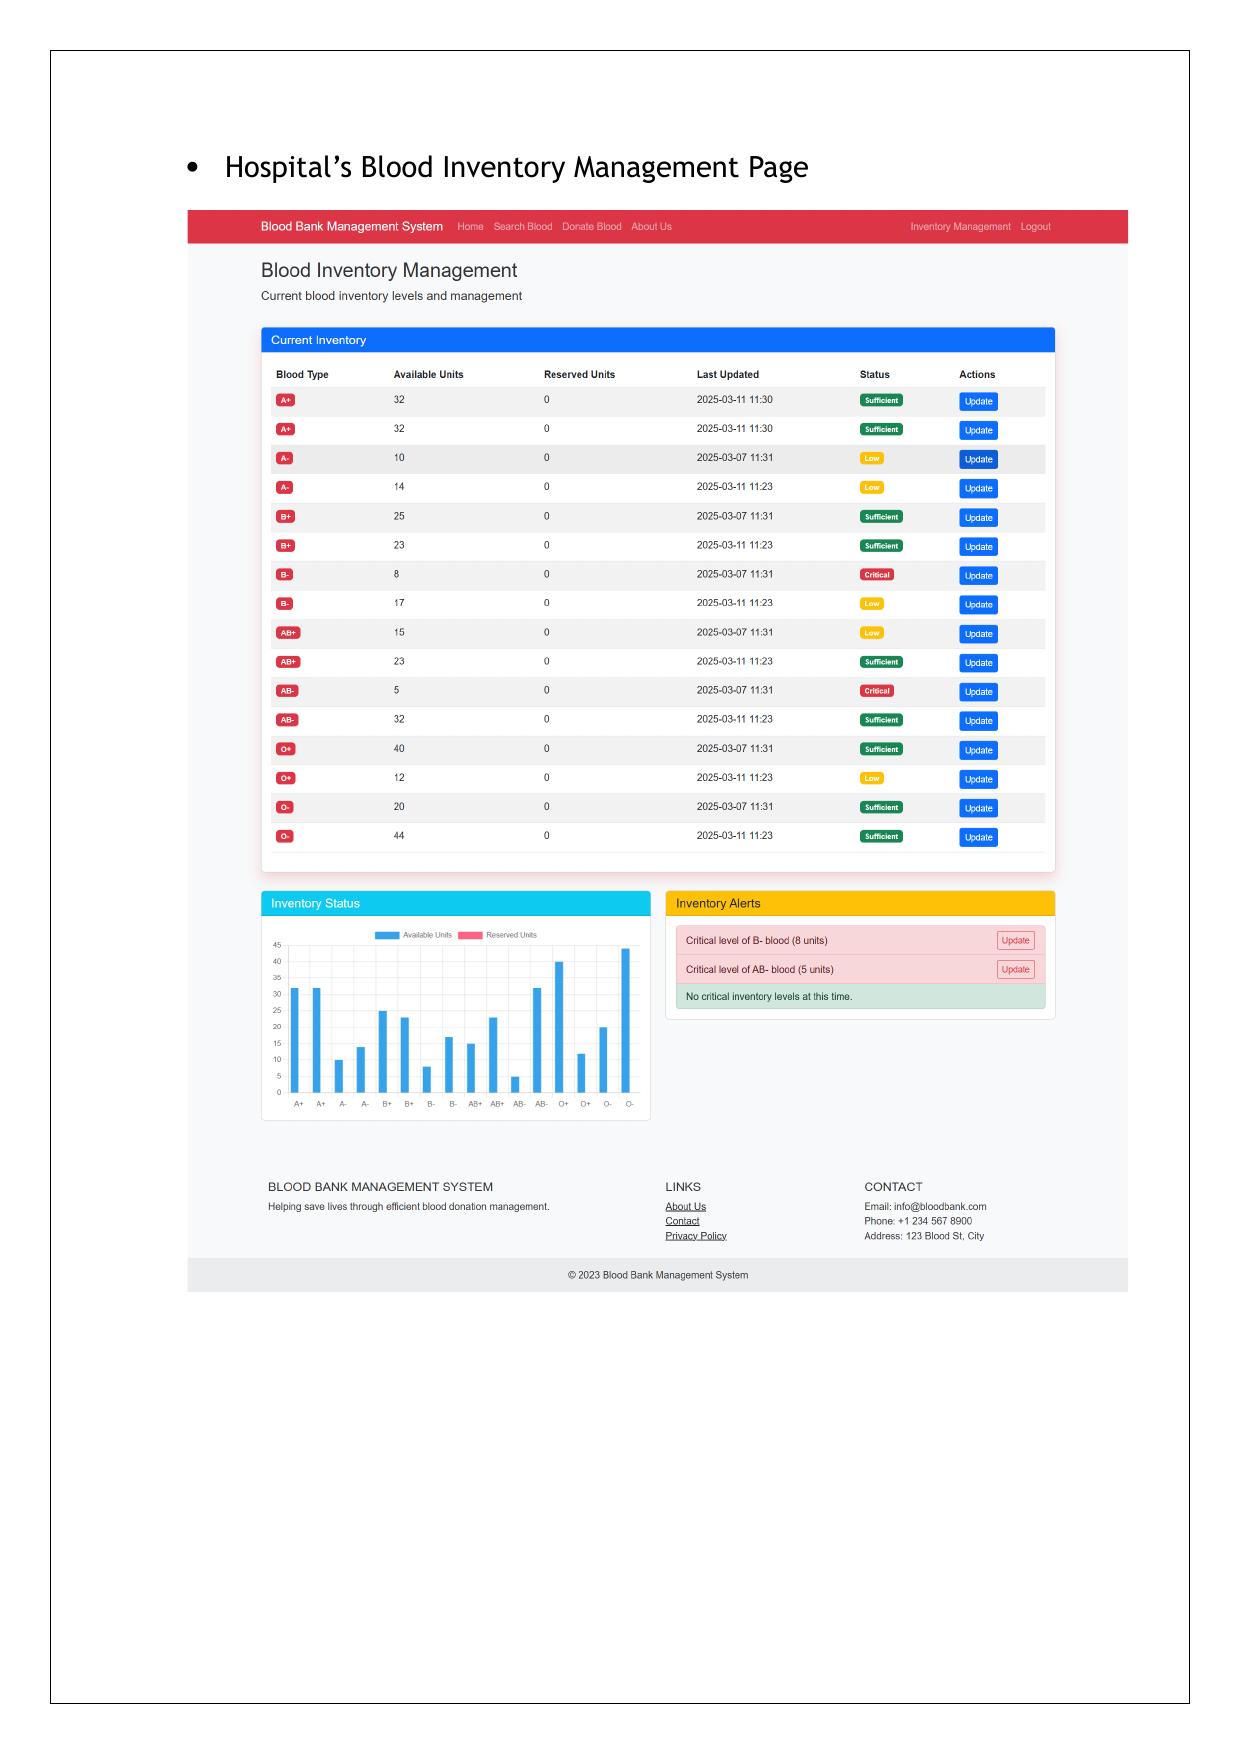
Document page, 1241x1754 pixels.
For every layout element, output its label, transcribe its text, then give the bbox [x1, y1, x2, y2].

picture [187, 210, 1129, 1292]
list Hospital’s Blood Inventory Management Page [187, 150, 1090, 184]
